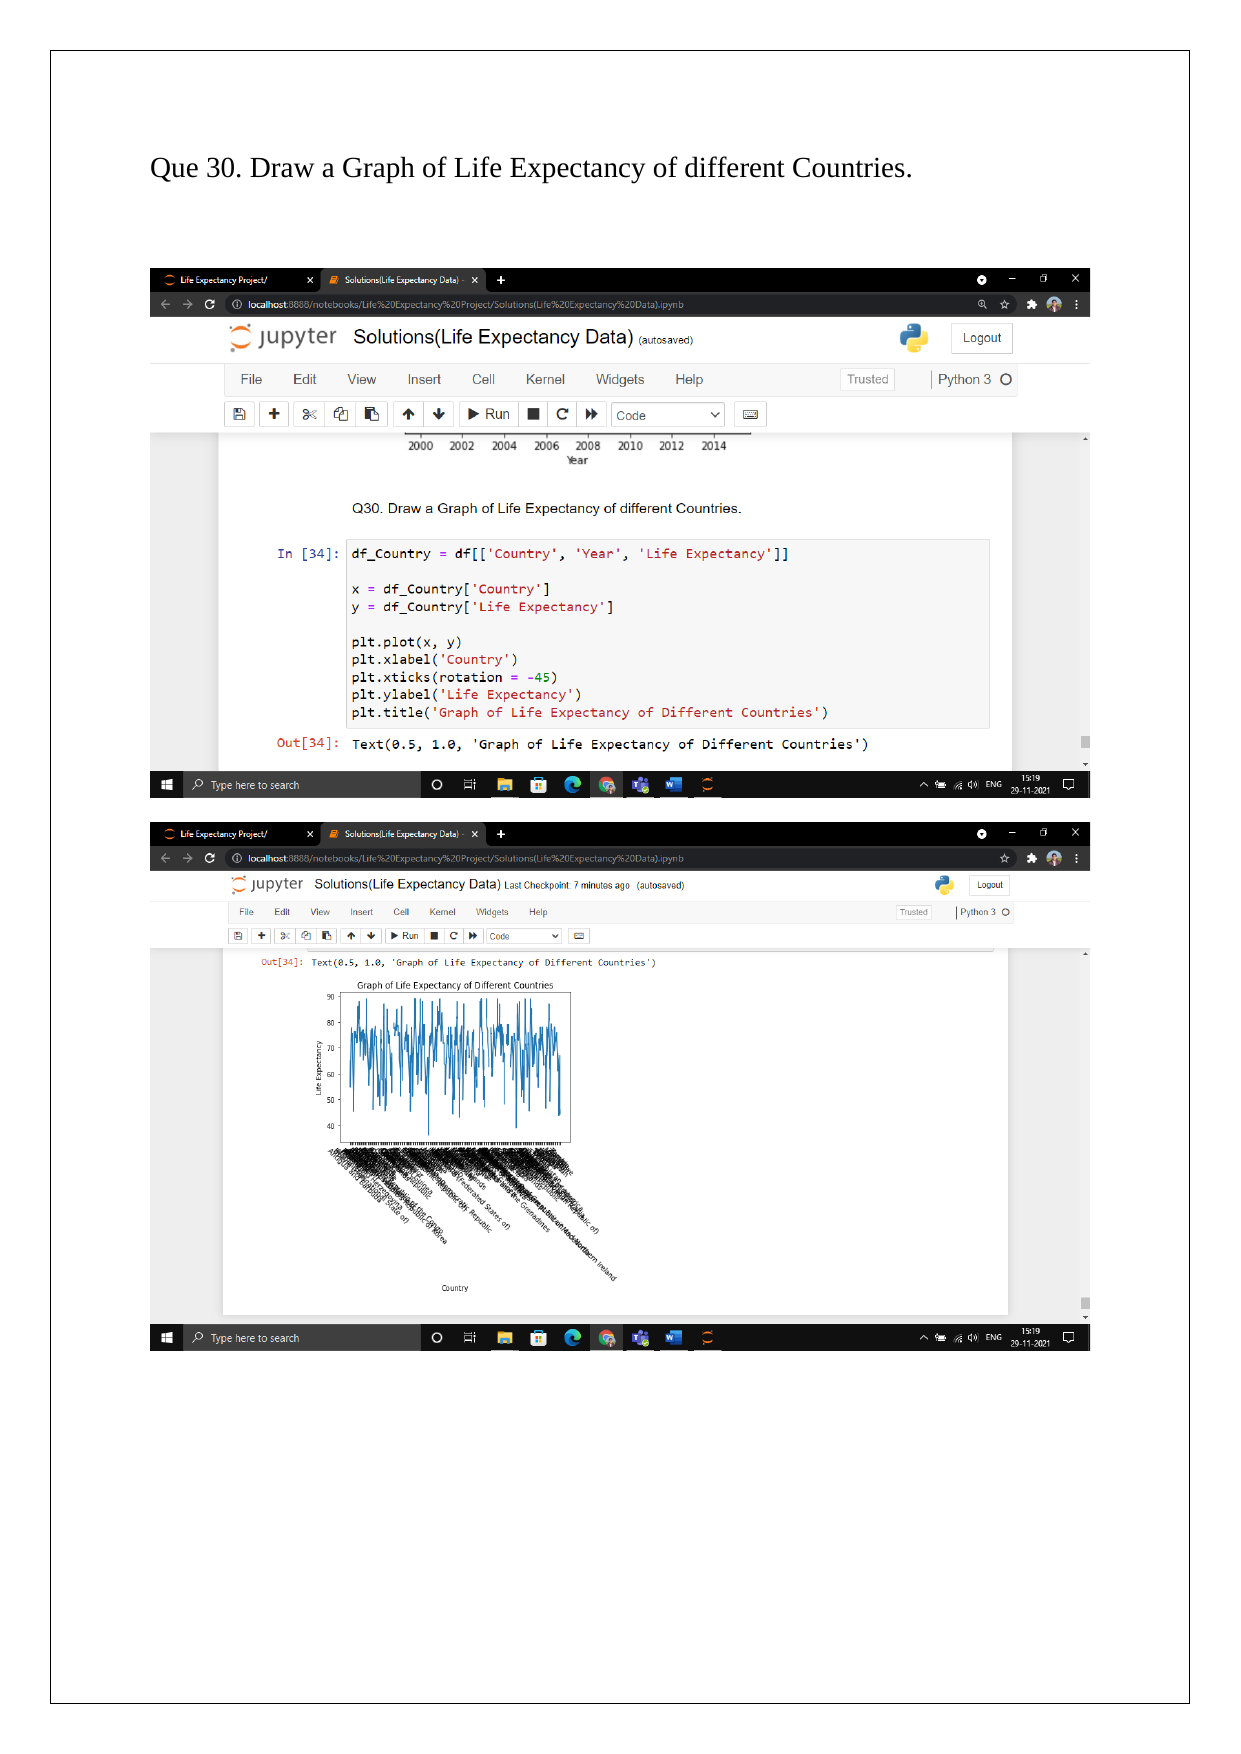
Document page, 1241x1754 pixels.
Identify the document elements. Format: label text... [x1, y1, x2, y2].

text Que 30. Draw a Graph of Life Expectancy of different Countries. [150, 150, 1090, 183]
picture [150, 268, 1091, 798]
picture [150, 822, 1091, 1351]
